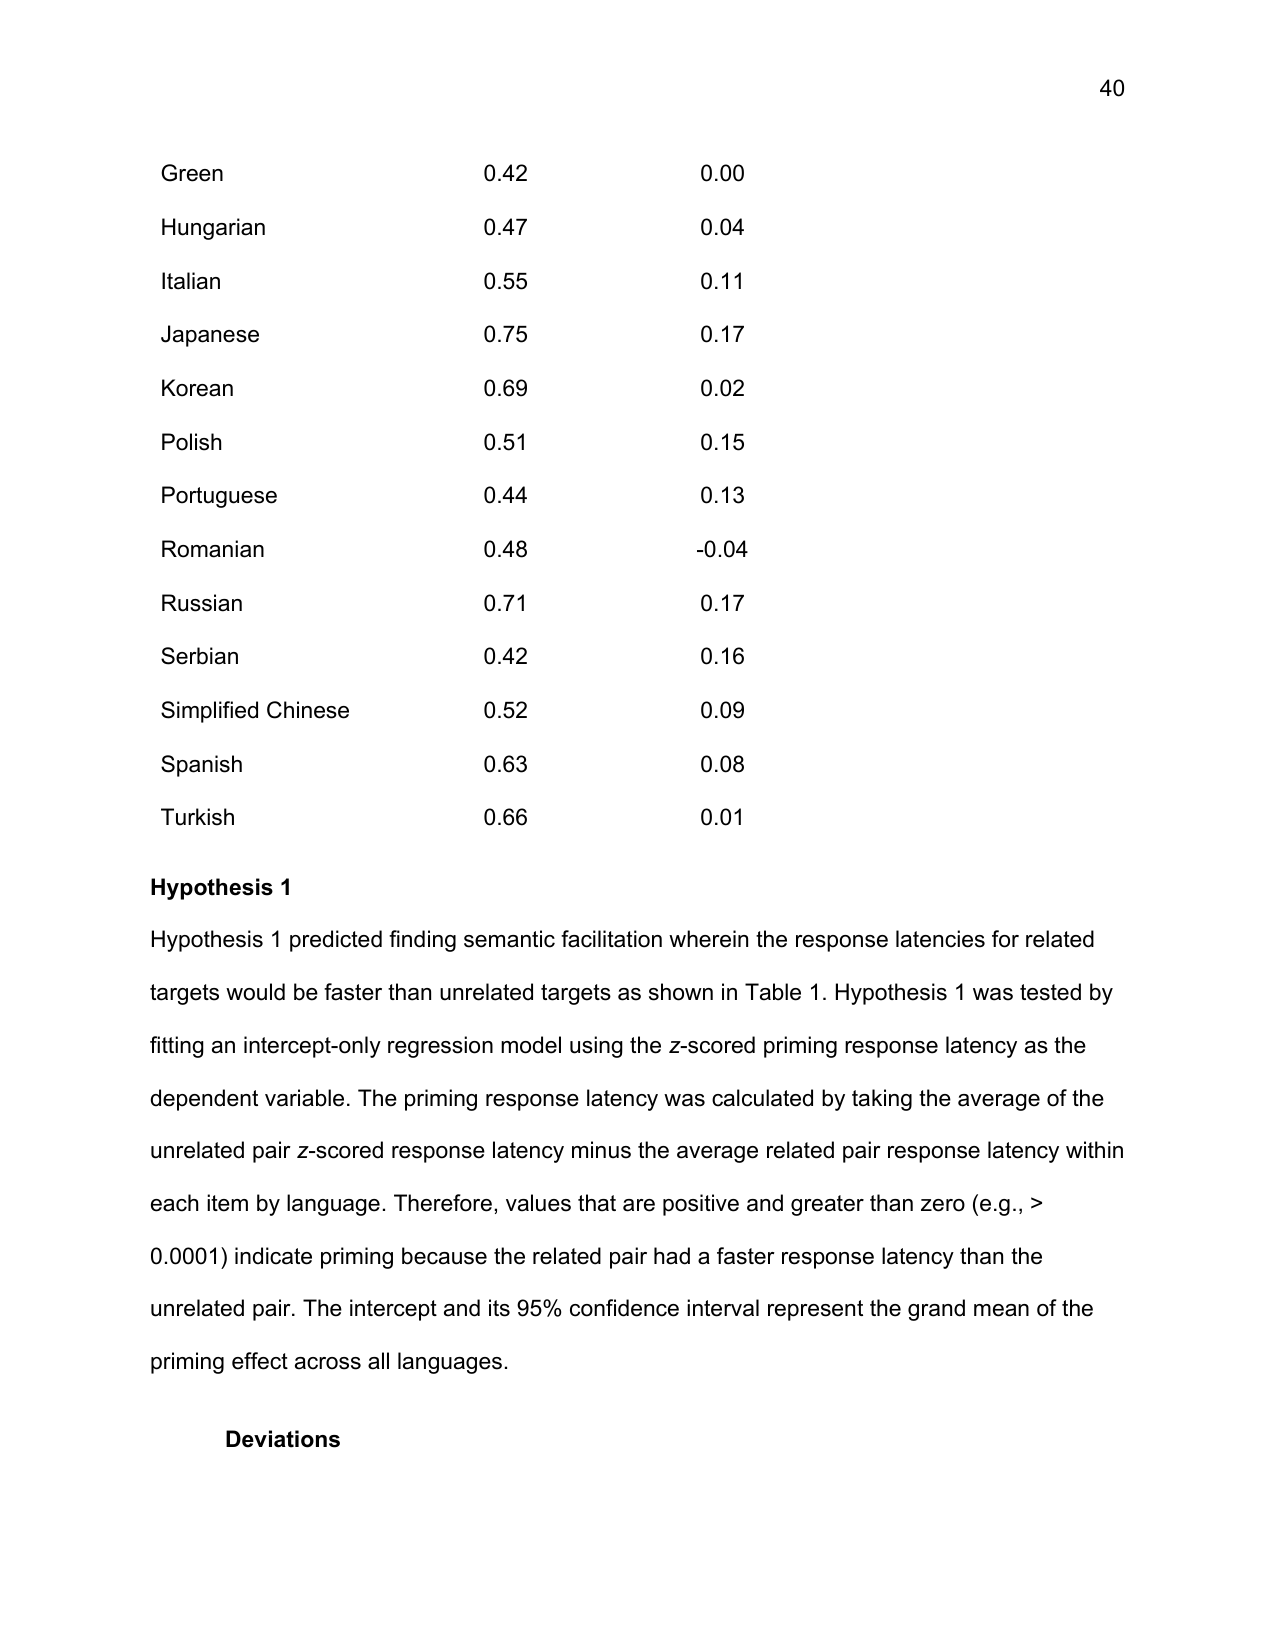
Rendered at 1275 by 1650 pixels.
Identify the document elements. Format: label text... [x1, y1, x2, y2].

table_cell 0.42 [405, 150, 606, 204]
table_cell Hungarian [150, 204, 405, 257]
table_cell 0.11 [606, 257, 839, 311]
table_cell Simplified Chinese [150, 686, 405, 740]
table_cell Korean [150, 365, 405, 418]
table_cell -0.04 [606, 526, 839, 579]
table_cell 0.69 [405, 365, 606, 418]
table_cell 0.01 [606, 794, 839, 847]
table_cell Serbian [150, 633, 405, 686]
table_cell 0.16 [606, 633, 839, 686]
table_cell Spanish [150, 740, 405, 794]
table_cell 0.15 [606, 418, 839, 472]
table_cell 0.55 [405, 257, 606, 311]
table_cell 0.13 [606, 472, 839, 526]
table_cell 0.44 [405, 472, 606, 526]
table_cell Japanese [150, 311, 405, 364]
text Deviations [150, 1426, 1125, 1452]
table_cell Italian [150, 257, 405, 311]
table_cell 0.04 [606, 204, 839, 257]
table_cell 0.75 [405, 311, 606, 364]
table_cell 0.00 [606, 150, 839, 204]
table_cell 0.17 [606, 311, 839, 364]
table_cell Turkish [150, 794, 405, 847]
table_cell 0.47 [405, 204, 606, 257]
table_cell 0.66 [405, 794, 606, 847]
table_cell 0.52 [405, 686, 606, 740]
table_cell 0.02 [606, 365, 839, 418]
table_cell 0.48 [405, 526, 606, 579]
table_cell 0.71 [405, 579, 606, 633]
table_cell 0.51 [405, 418, 606, 472]
table_cell Russian [150, 579, 405, 633]
text Hypothesis 1 predicted finding semantic facilitation wherein the response latencies for related targets would be faster than unrelated targets as shown in Table 1. Hypothesis 1 was tested by fitting an intercept-only regression model using the z-scored priming response latency as the dependent variable. The priming response latency was calculated by taking the average of the unrelated pair z-scored response latency minus the average related pair response latency within each item by language. Therefore, values that are positive and greater than zero (e.g., > 0.0001) indicate priming because the related pair had a faster response latency than the unrelated pair. The intercept and its 95% confidence interval represent the grand mean of the priming effect across all languages. [150, 926, 1125, 1374]
table_cell Romanian [150, 526, 405, 579]
table_cell 0.17 [606, 579, 839, 633]
table_cell Portuguese [150, 472, 405, 526]
table_cell 0.09 [606, 686, 839, 740]
table_cell 0.08 [606, 740, 839, 794]
table_cell Polish [150, 418, 405, 472]
text Hypothesis 1 [150, 874, 1125, 900]
table_cell 0.63 [405, 740, 606, 794]
table_cell Green [150, 150, 405, 204]
table_cell 0.42 [405, 633, 606, 686]
